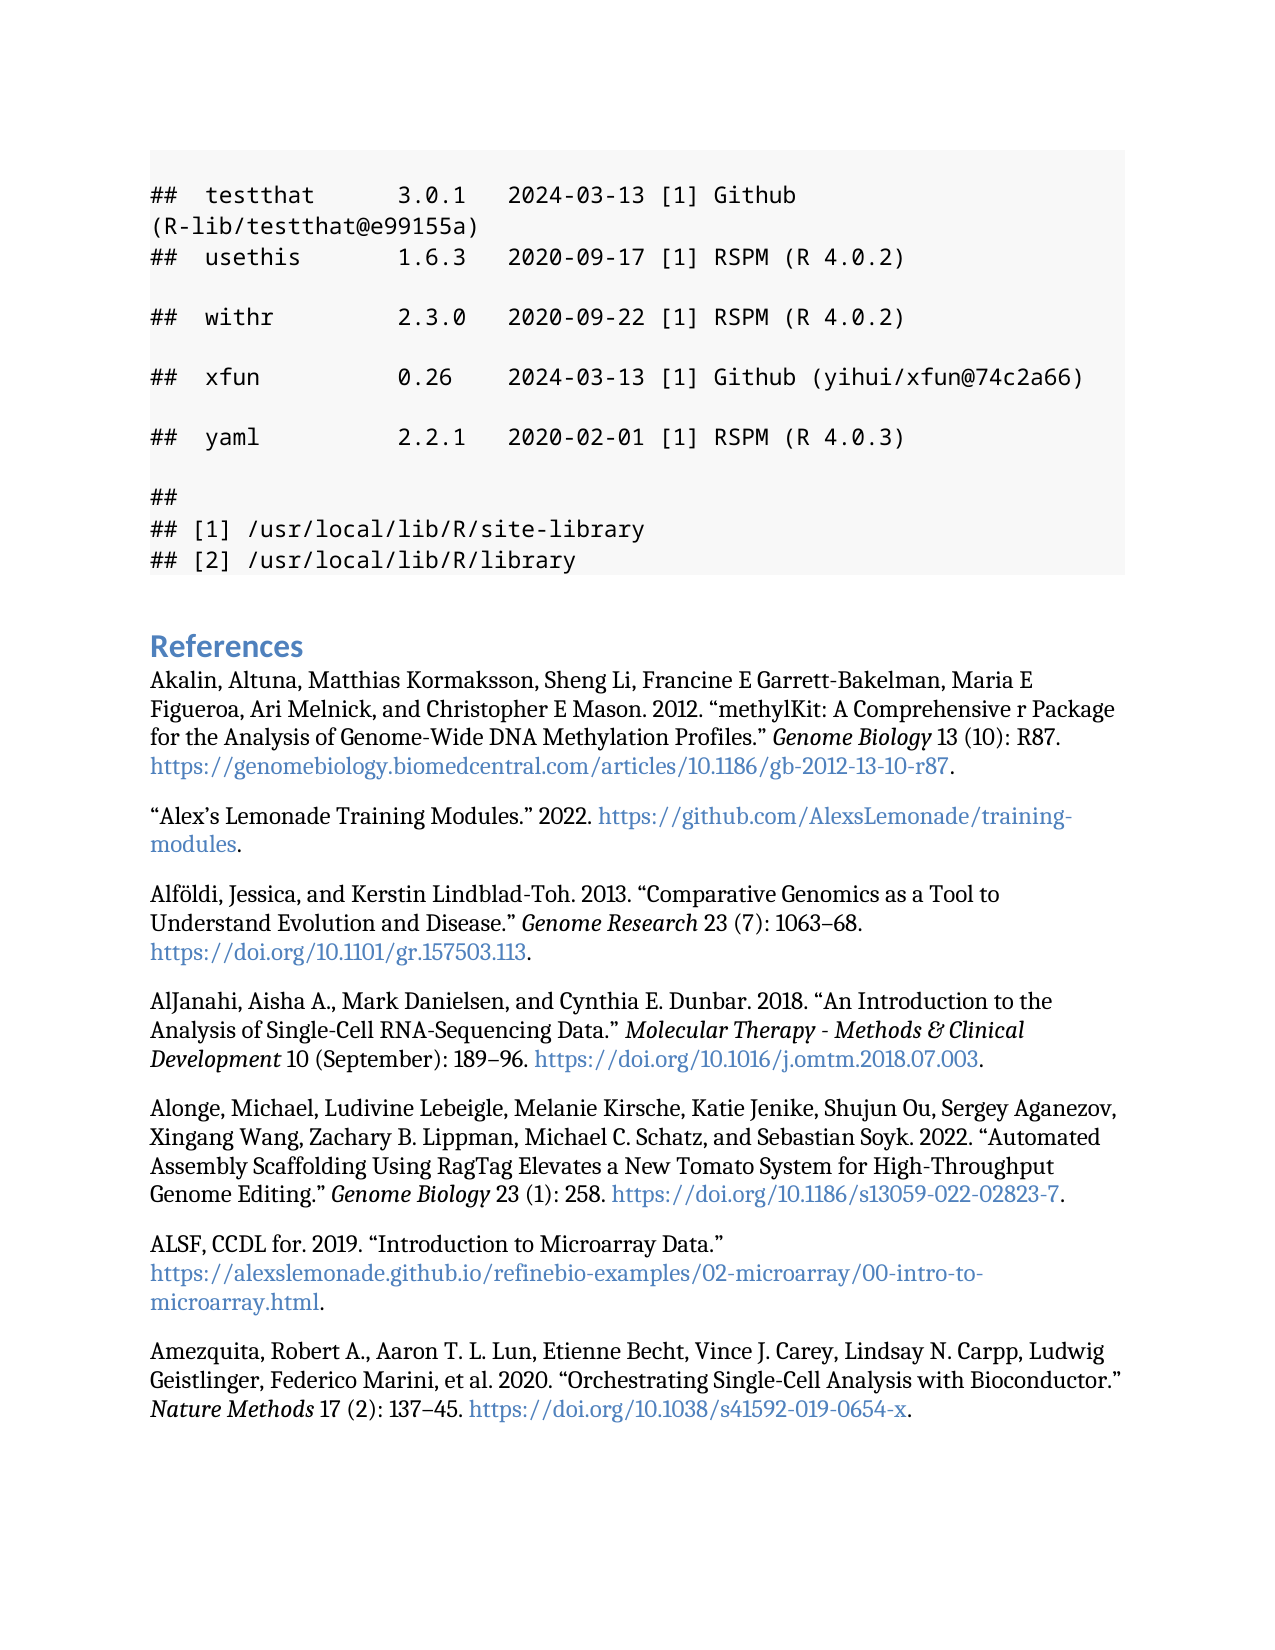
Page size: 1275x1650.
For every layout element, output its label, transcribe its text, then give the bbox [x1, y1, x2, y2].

text Alföldi, Jessica, and Kerstin Lindblad-Toh. 2013. “Comparative Genomics as a Tool to Understand Evolution and Disease.” Genome Research 23 (7): 1063–68. https://doi.org/10.1101/gr.157503.113. [150, 880, 1125, 966]
text Amezquita, Robert A., Aaron T. L. Lun, Etienne Becht, Vince J. Carey, Lindsay N. Carpp, Ludwig Geistlinger, Federico Marini, et al. 2020. “Orchestrating Single-Cell Analysis with Bioconductor.” Nature Methods 17 (2): 137–45. https://doi.org/10.1038/s41592-019-0654-x. [150, 1337, 1125, 1423]
text ALSF, CCDL for. 2019. “Introduction to Microarray Data.” https://alexslemonade.github.io/refinebio-examples/02-microarray/00-intro-to-microarray.html. [150, 1230, 1125, 1316]
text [150, 150, 1125, 575]
text “Alex’s Lemonade Training Modules.” 2022. https://github.com/AlexsLemonade/training-modules. [150, 802, 1125, 859]
subtitle References [150, 625, 1125, 666]
text Akalin, Altuna, Matthias Kormaksson, Sheng Li, Francine E Garrett-Bakelman, Maria E Figueroa, Ari Melnick, and Christopher E Mason. 2012. “methylKit: A Comprehensive r Package for the Analysis of Genome-Wide DNA Methylation Profiles.” Genome Biology 13 (10): R87. https://genomebiology.biomedcentral.com/articles/10.1186/gb-2012-13-10-r87. [150, 666, 1125, 781]
text Alonge, Michael, Ludivine Lebeigle, Melanie Kirsche, Katie Jenike, Shujun Ou, Sergey Aganezov, Xingang Wang, Zachary B. Lippman, Michael C. Schatz, and Sebastian Soyk. 2022. “Automated Assembly Scaffolding Using RagTag Elevates a New Tomato System for High-Throughput Genome Editing.” Genome Biology 23 (1): 258. https://doi.org/10.1186/s13059-022-02823-7. [150, 1094, 1125, 1209]
text AlJanahi, Aisha A., Mark Danielsen, and Cynthia E. Dunbar. 2018. “An Introduction to the Analysis of Single-Cell RNA-Sequencing Data.” Molecular Therapy - Methods & Clinical Development 10 (September): 189–96. https://doi.org/10.1016/j.omtm.2018.07.003. [150, 987, 1125, 1073]
